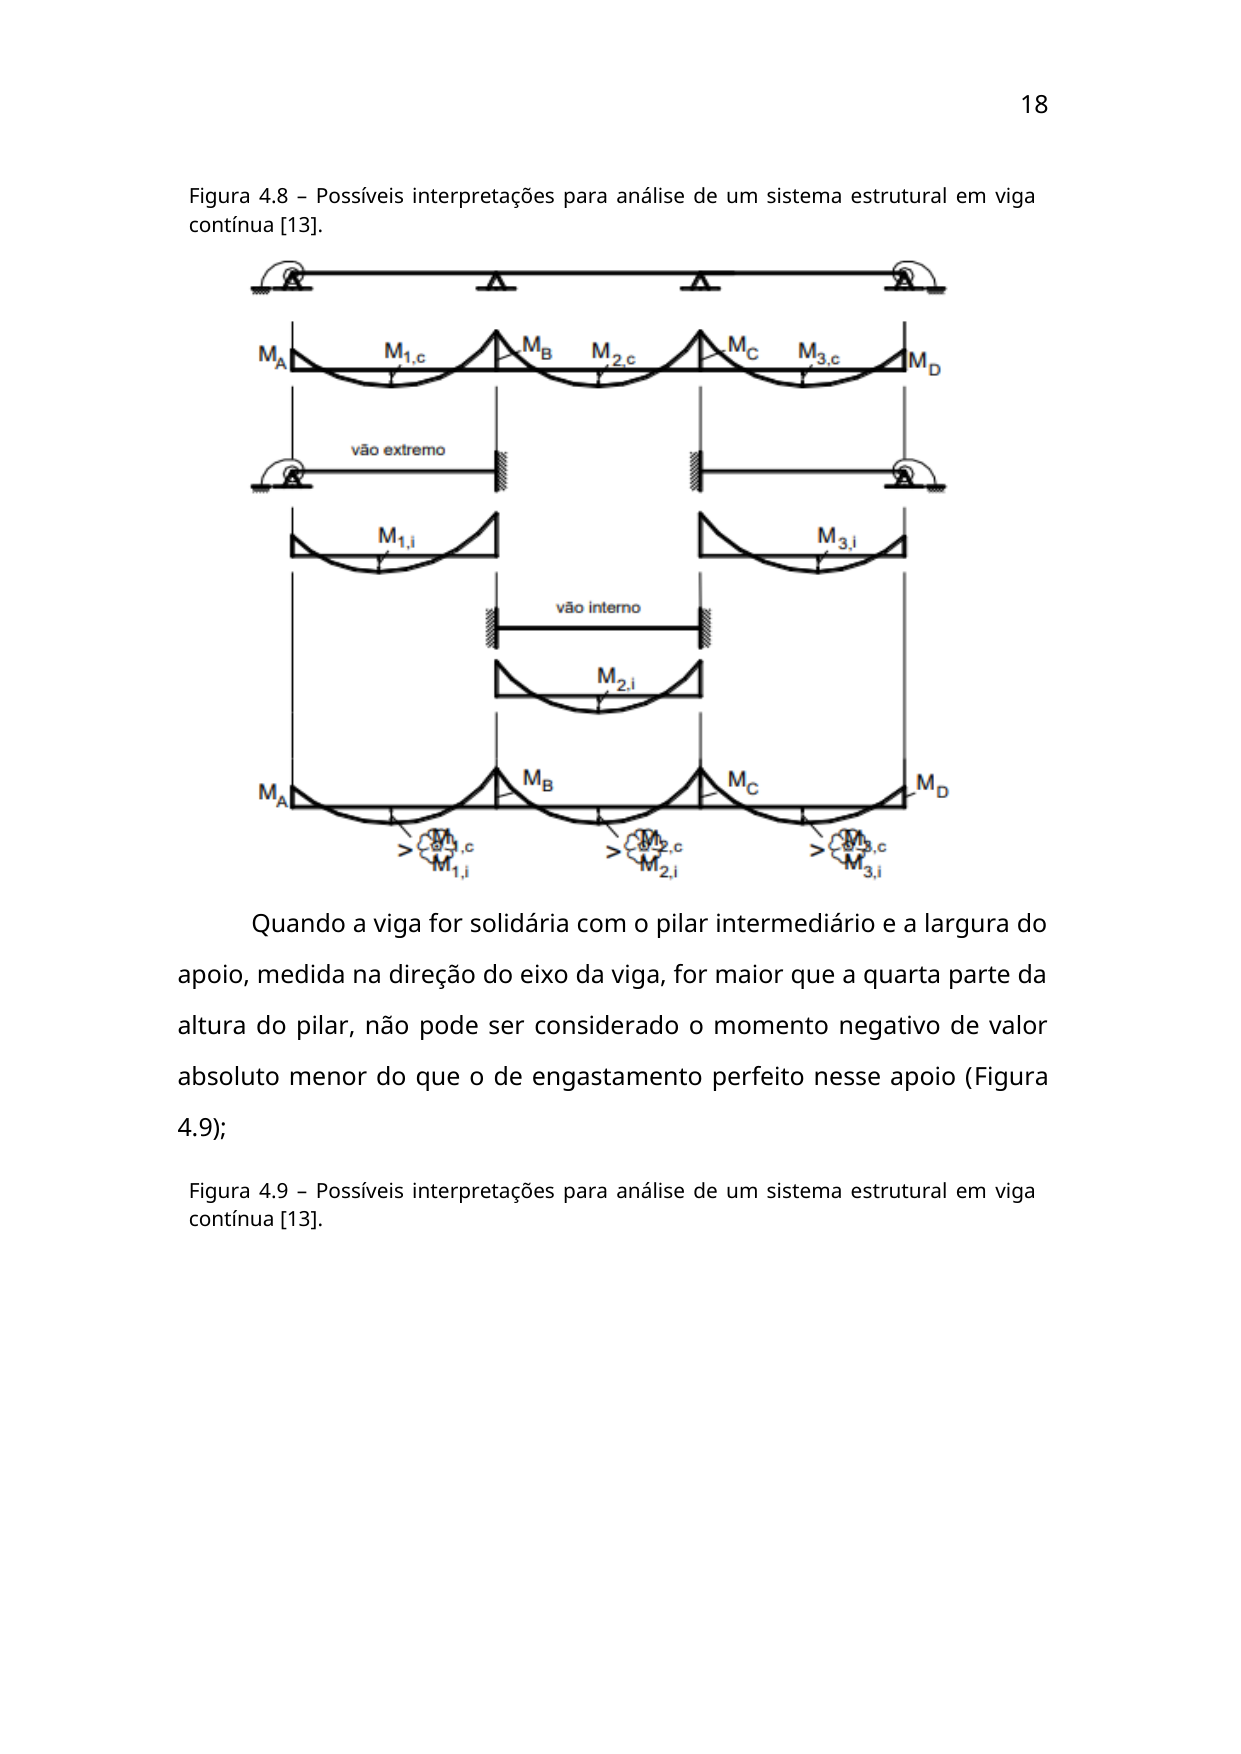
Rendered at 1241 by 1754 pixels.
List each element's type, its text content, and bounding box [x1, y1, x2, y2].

table_header Figura 4.8 – Possíveis interpretações para análise de um sistema estrutural em viga contínua [13]. [177, 179, 1048, 240]
text Quando a viga for solidária com o pilar intermediário e a largura do apoio, medida na direção do eixo da viga, for maior que a quarta parte da altura do pilar, não pode ser considerado o momento negativo de valor absoluto menor do que o de engastamento perfeito nesse apoio (Figura 4.9); [177, 906, 1048, 1144]
table_header Figura 4.9 – Possíveis interpretações para análise de um sistema estrutural em viga contínua [13]. [177, 1174, 1048, 1235]
table_cell [177, 240, 1048, 893]
picture [229, 242, 997, 892]
